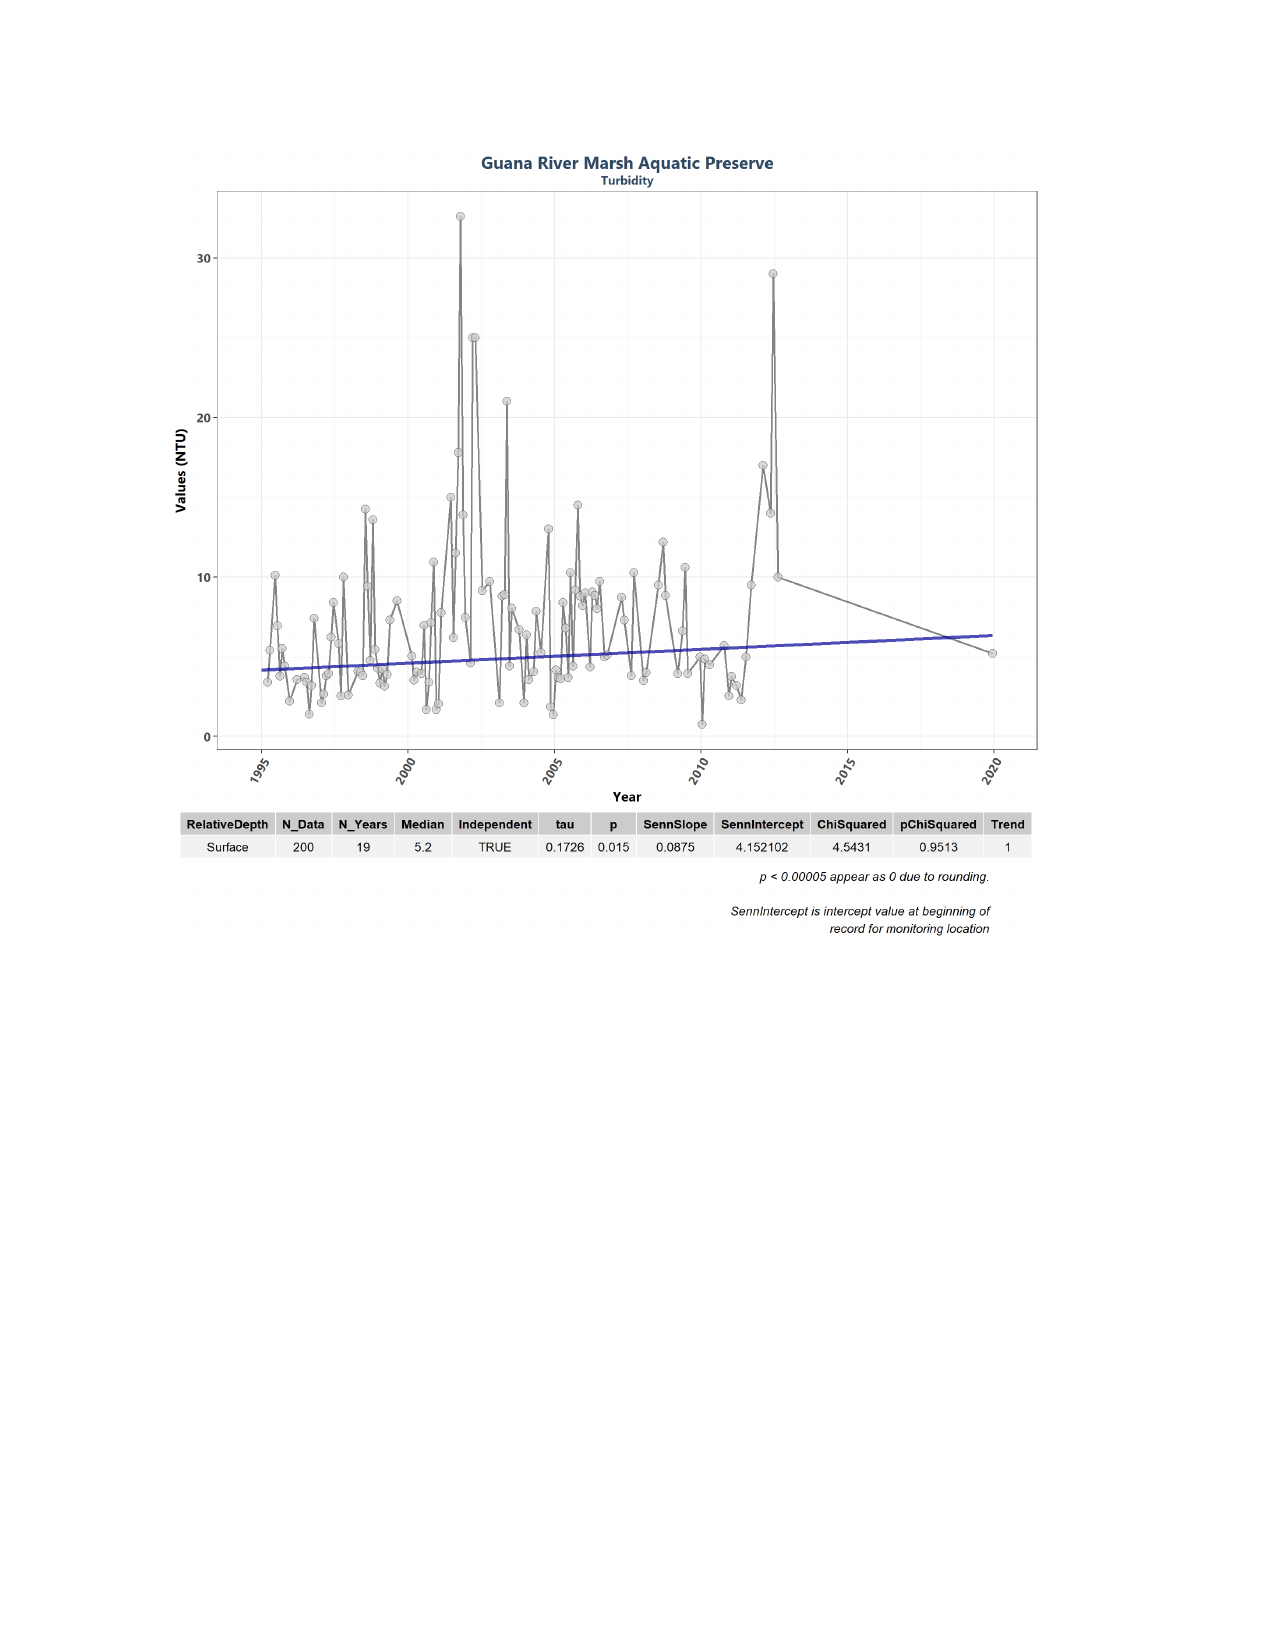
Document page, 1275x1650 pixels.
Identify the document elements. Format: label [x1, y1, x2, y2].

picture [168, 150, 1044, 938]
